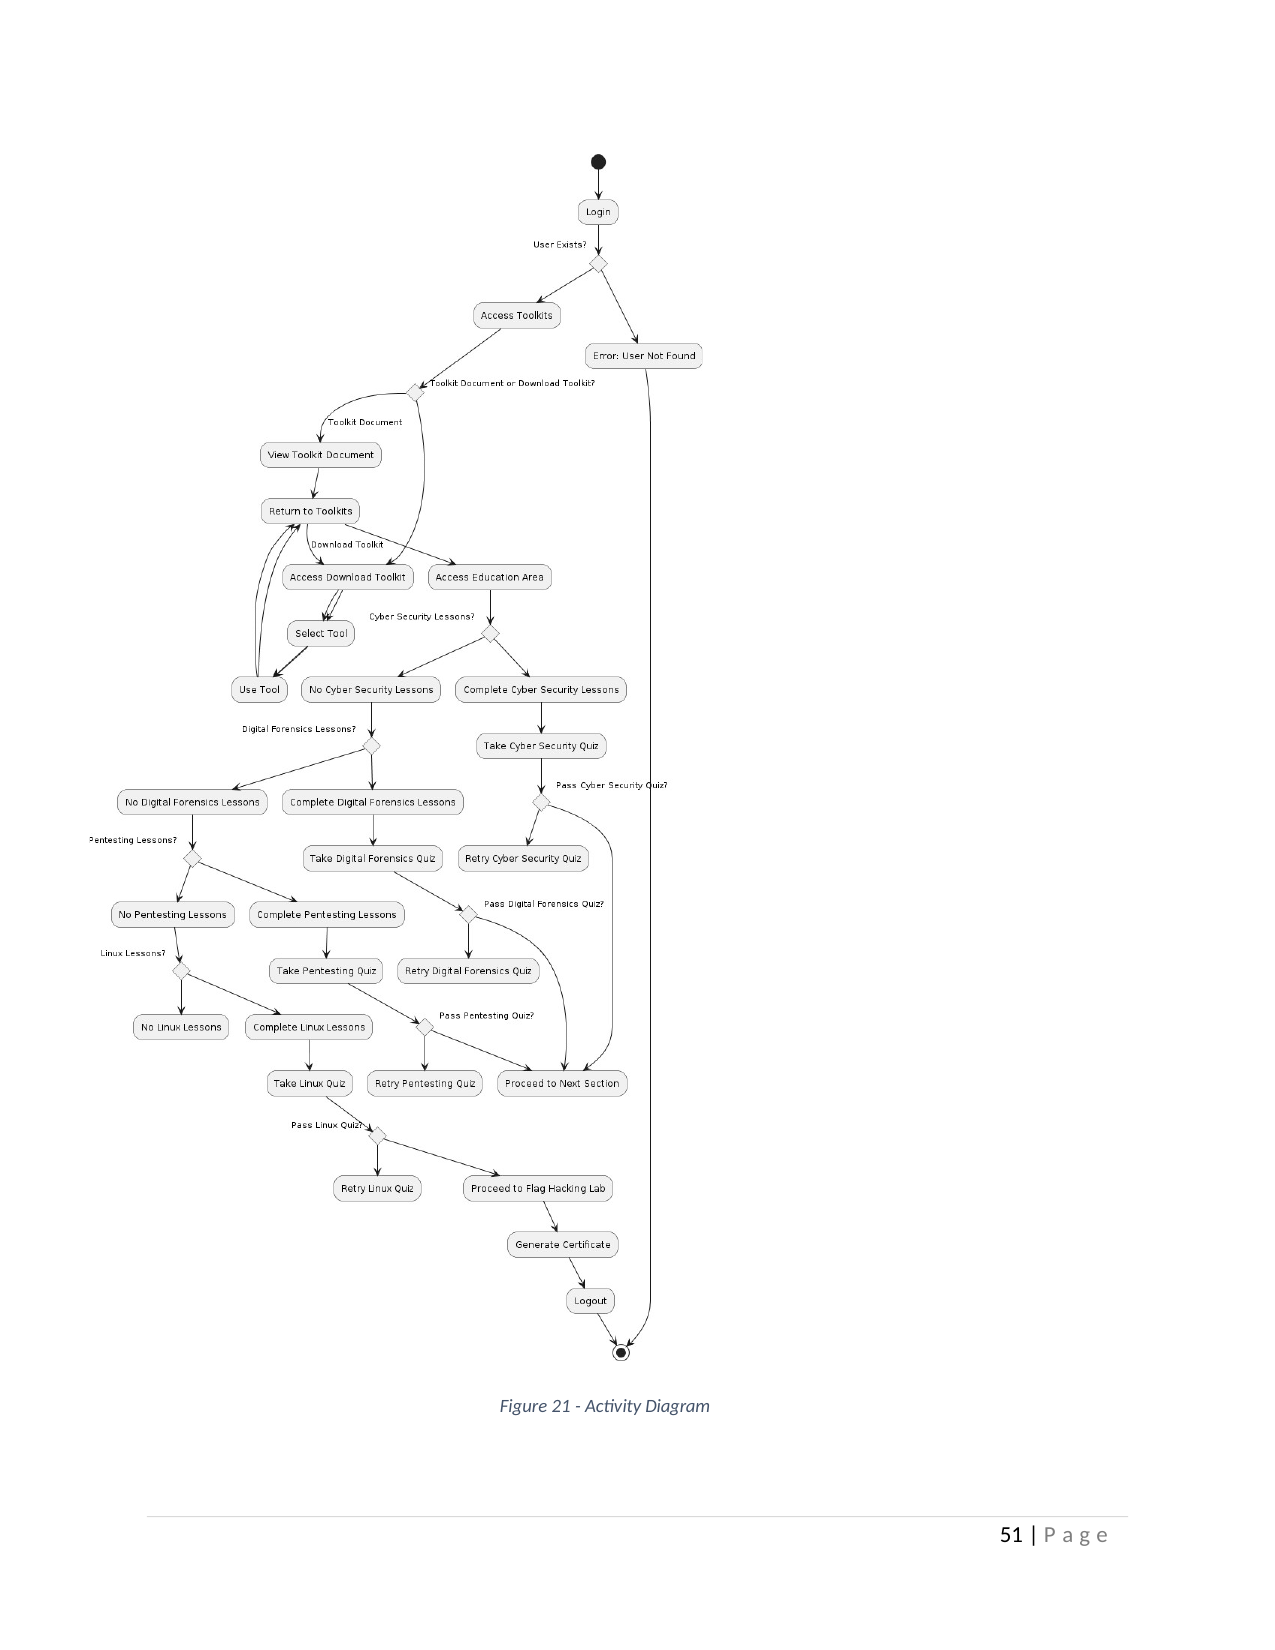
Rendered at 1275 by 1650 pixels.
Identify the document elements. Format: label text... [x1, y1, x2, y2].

text Figure 21 - Activity Diagram [111, 1394, 1099, 1417]
picture [89, 154, 703, 1361]
